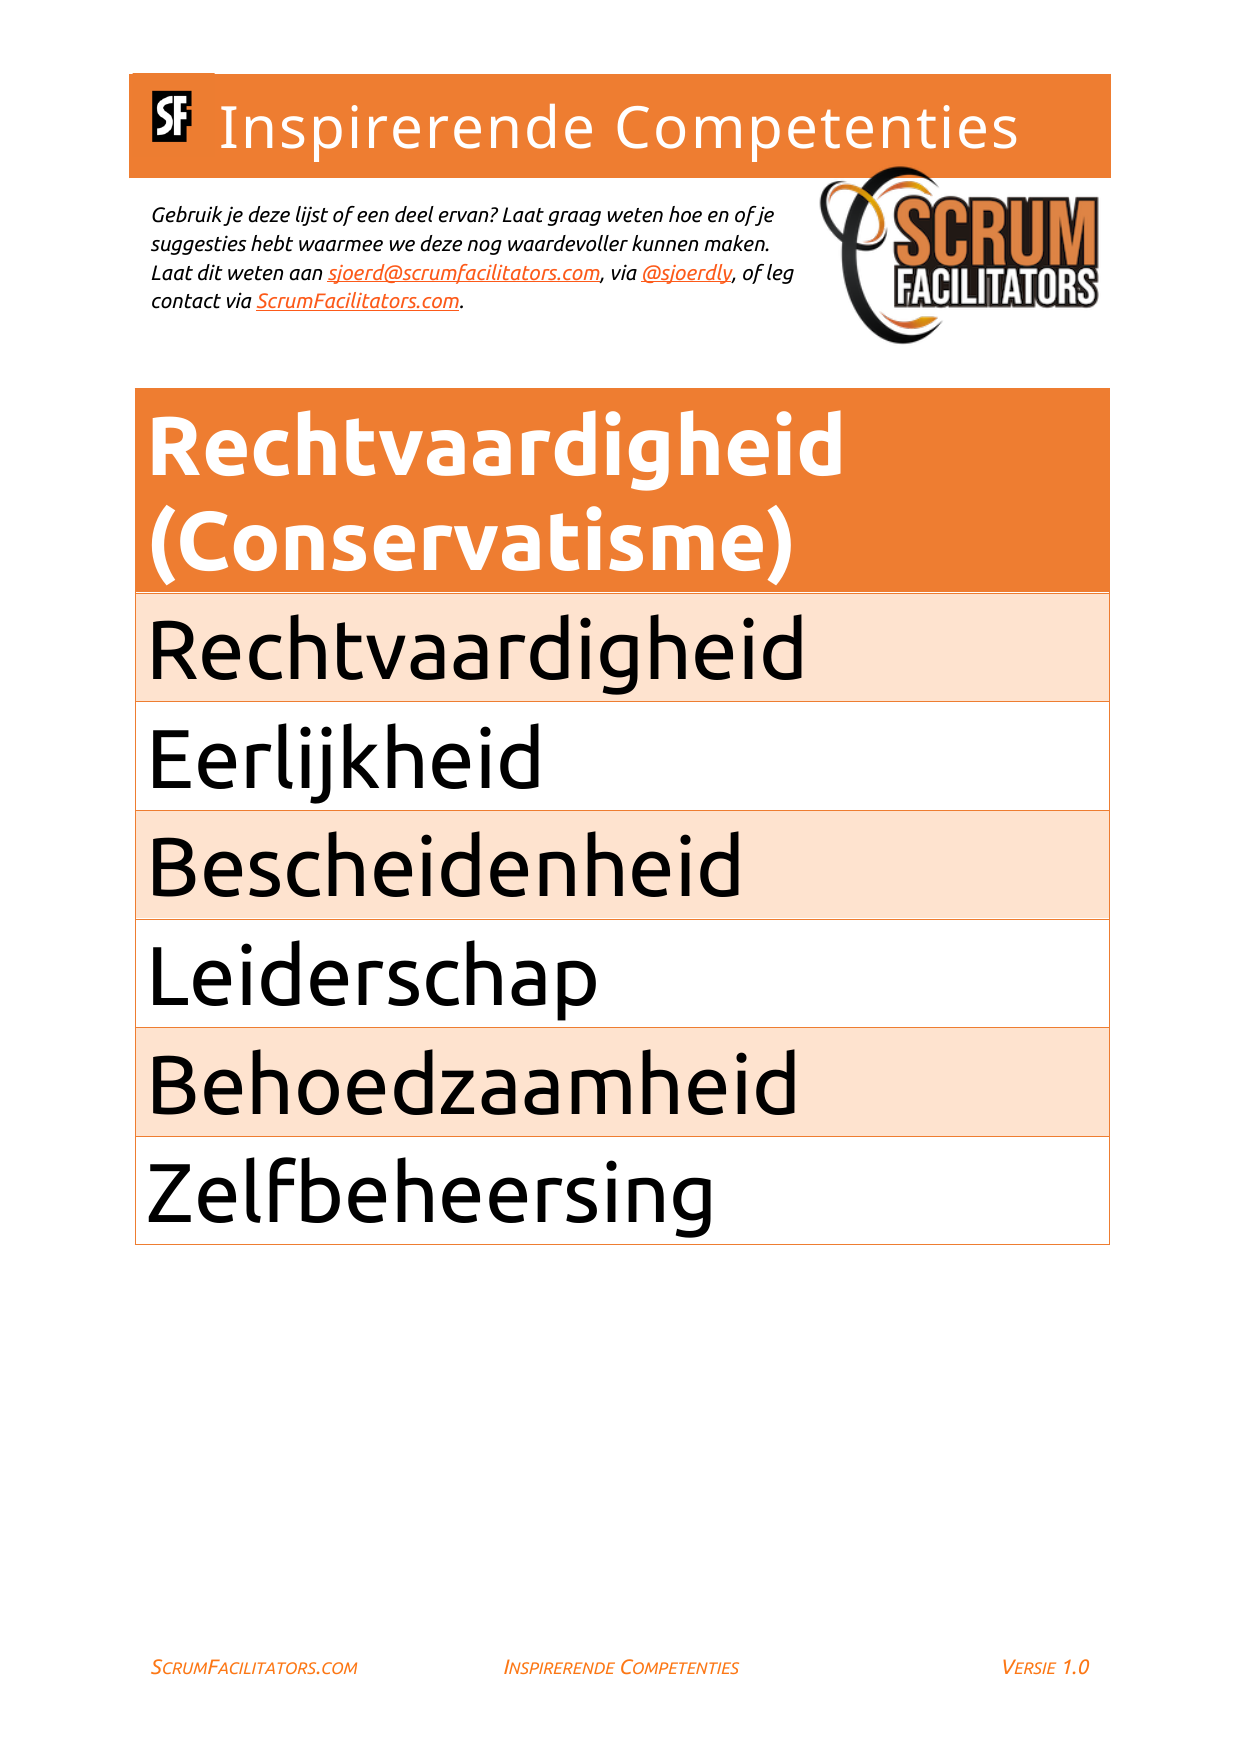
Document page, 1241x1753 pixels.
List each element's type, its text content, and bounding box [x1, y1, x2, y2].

table_cell Zelfbeheersing [136, 1137, 1109, 1244]
table_cell Rechtvaardigheid [136, 594, 1109, 701]
table_header Rechtvaardigheid (Conservatisme) [136, 389, 1109, 592]
picture [815, 163, 1069, 348]
table_cell Bescheidenheid [136, 811, 1109, 918]
table_cell Behoedzaamheid [136, 1028, 1109, 1136]
picture [131, 77, 208, 112]
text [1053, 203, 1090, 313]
text Gebruik je deze lijst of een deel ervan? Laat graag weten hoe en of je suggesties hebt waarmee we deze nog waardevoller kunnen maken. Laat dit weten aan sjoerd@scrumfacilitators.com, via @sjoerdly, of leg contact via ScrumFacilitators.com. [150, 203, 815, 313]
table_cell Eerlijkheid [136, 702, 1109, 810]
table_cell Leiderschap [136, 920, 1109, 1027]
